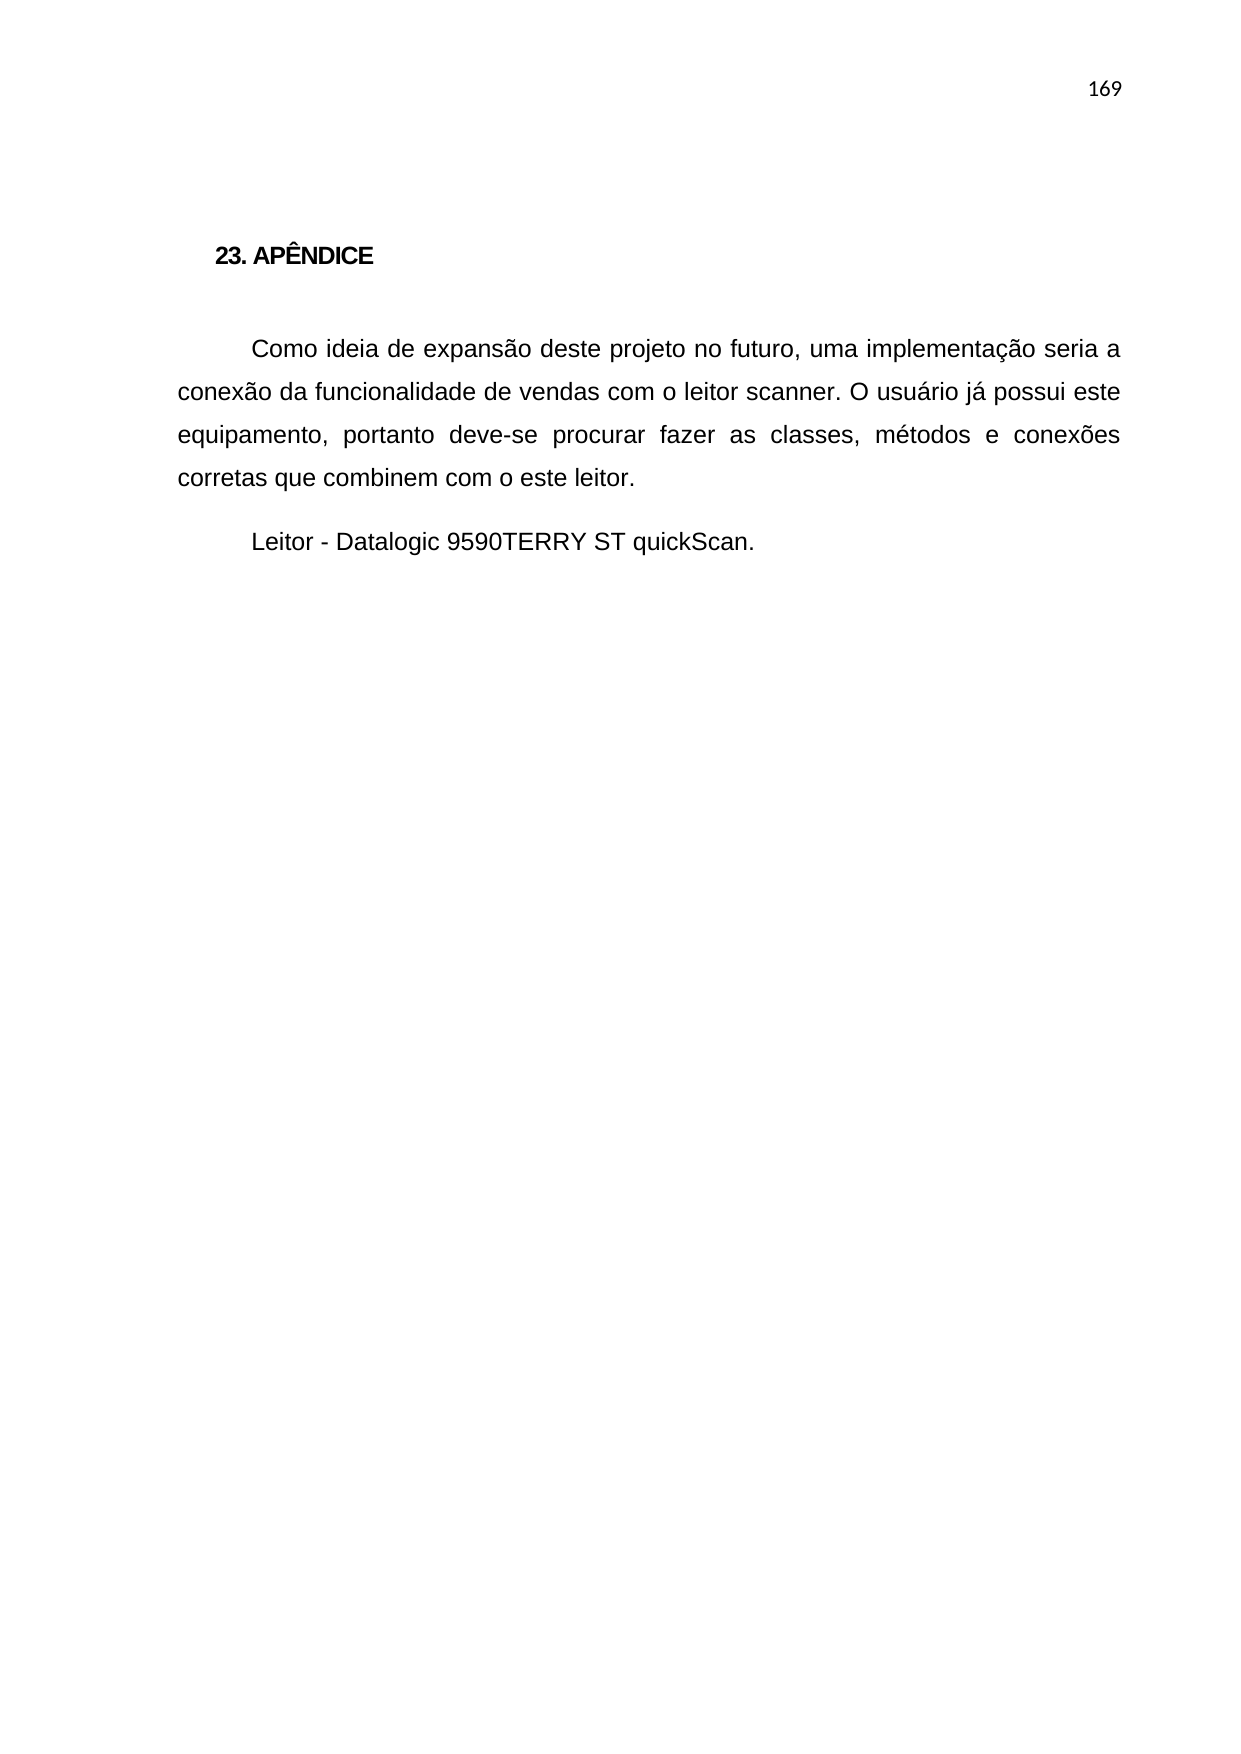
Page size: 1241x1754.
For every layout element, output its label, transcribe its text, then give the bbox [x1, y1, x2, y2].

text Como ideia de expansão deste projeto no futuro, uma implementação seria a conexão da funcionalidade de vendas com o leitor scanner. O usuário já possui este equipamento, portanto deve-se procurar fazer as classes, métodos e conexões corretas que combinem com o este leitor. [177, 334, 1122, 492]
text Leitor - Datalogic 9590TERRY ST quickScan. [177, 527, 1122, 556]
text APÊNDICE [215, 241, 1122, 270]
